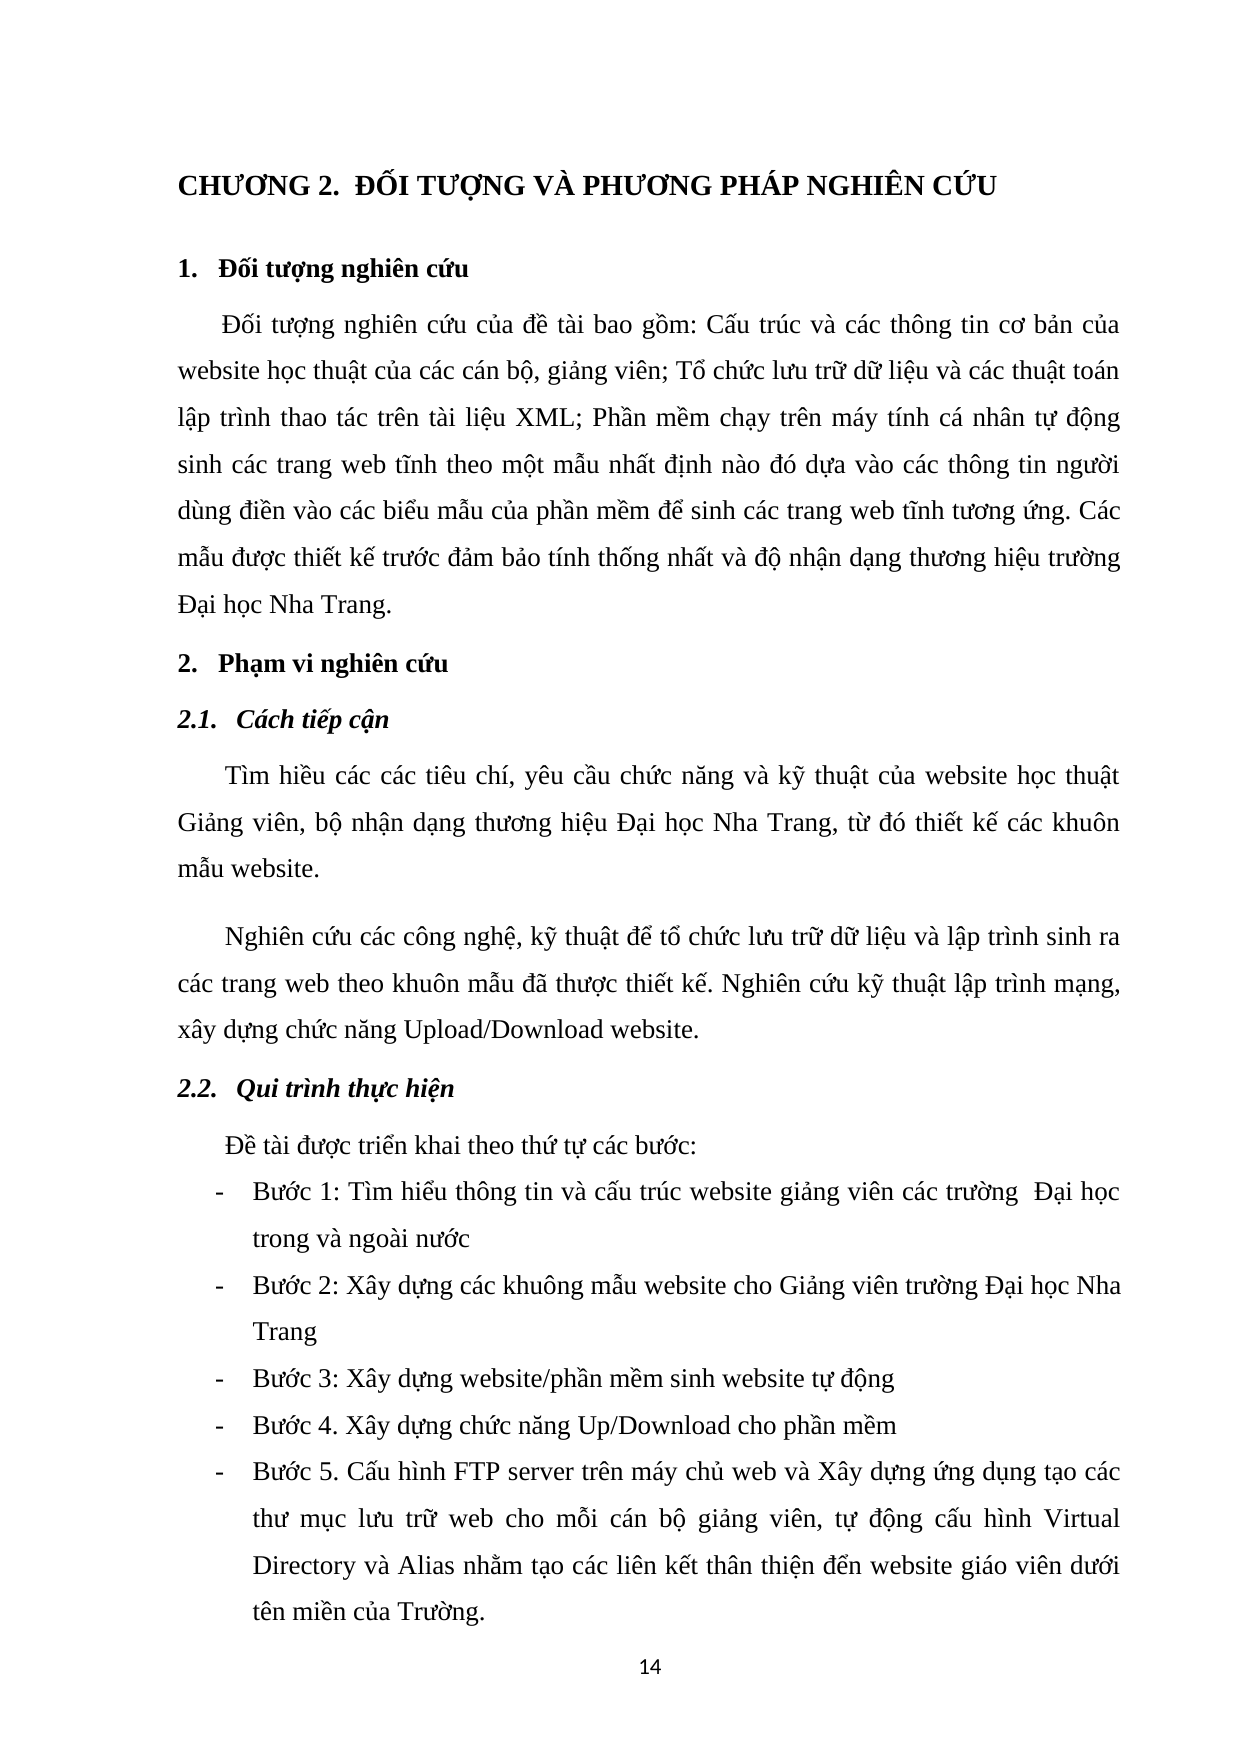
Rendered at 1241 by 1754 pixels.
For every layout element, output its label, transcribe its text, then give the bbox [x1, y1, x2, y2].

text Bước 1: Tìm hiểu thông tin và cấu trúc website giảng viên các trường Đại học trong và ngoài nước [215, 1175, 1122, 1253]
text Chương 2. ĐỐI TƯỢNG VÀ PHƯƠNG PHÁP NGHIÊN CỨU [177, 168, 1122, 202]
text Đề tài được triển khai theo thứ tự các bước: [177, 1129, 1122, 1160]
text Bước 4. Xây dựng chức năng Up/Download cho phần mềm [215, 1409, 1122, 1440]
list Qui trình thực hiện [177, 1073, 1122, 1104]
text Bước 3: Xây dựng website/phần mềm sinh website tự động [215, 1362, 1122, 1393]
list Cách tiếp cận [177, 703, 1122, 734]
list Phạm vi nghiên cứu [177, 647, 1122, 678]
text Nghiên cứu các công nghệ, kỹ thuật để tổ chức lưu trữ dữ liệu và lập trình sinh ra các trang web theo khuôn mẫu đã thược thiết kế. Nghiên cứu kỹ thuật lập trình mạng, xây dựng chức năng Upload/Download website. [177, 920, 1122, 1044]
text Đối tượng nghiên cứu của đề tài bao gồm: Cấu trúc và các thông tin cơ bản của website học thuật của các cán bộ, giảng viên; Tổ chức lưu trữ dữ liệu và các thuật toán lập trình thao tác trên tài liệu XML; Phần mềm chạy trên máy tính cá nhân tự động sinh các trang web tĩnh theo một mẫu nhất định nào đó dựa vào các thông tin người dùng điền vào các biểu mẫu của phần mềm để sinh các trang web tĩnh tương ứng. Các mẫu được thiết kế trước đảm bảo tính thống nhất và độ nhận dạng thương hiệu trường Đại học Nha Trang. [177, 308, 1122, 619]
list Đối tượng nghiên cứu [177, 252, 1122, 283]
text Bước 2: Xây dựng các khuông mẫu website cho Giảng viên trường Đại học Nha Trang [215, 1269, 1122, 1347]
text Bước 5. Cấu hình FTP server trên máy chủ web và Xây dựng ứng dụng tạo các thư mục lưu trữ web cho mỗi cán bộ giảng viên, tự động cấu hình Virtual Directory và Alias nhằm tạo các liên kết thân thiện đển website giáo viên dưới tên miền của Trường. [215, 1455, 1122, 1627]
text Tìm hiều các các tiêu chí, yêu cầu chức năng và kỹ thuật của website học thuật Giảng viên, bộ nhận dạng thương hiệu Đại học Nha Trang, từ đó thiết kế các khuôn mẫu website. [177, 759, 1122, 884]
